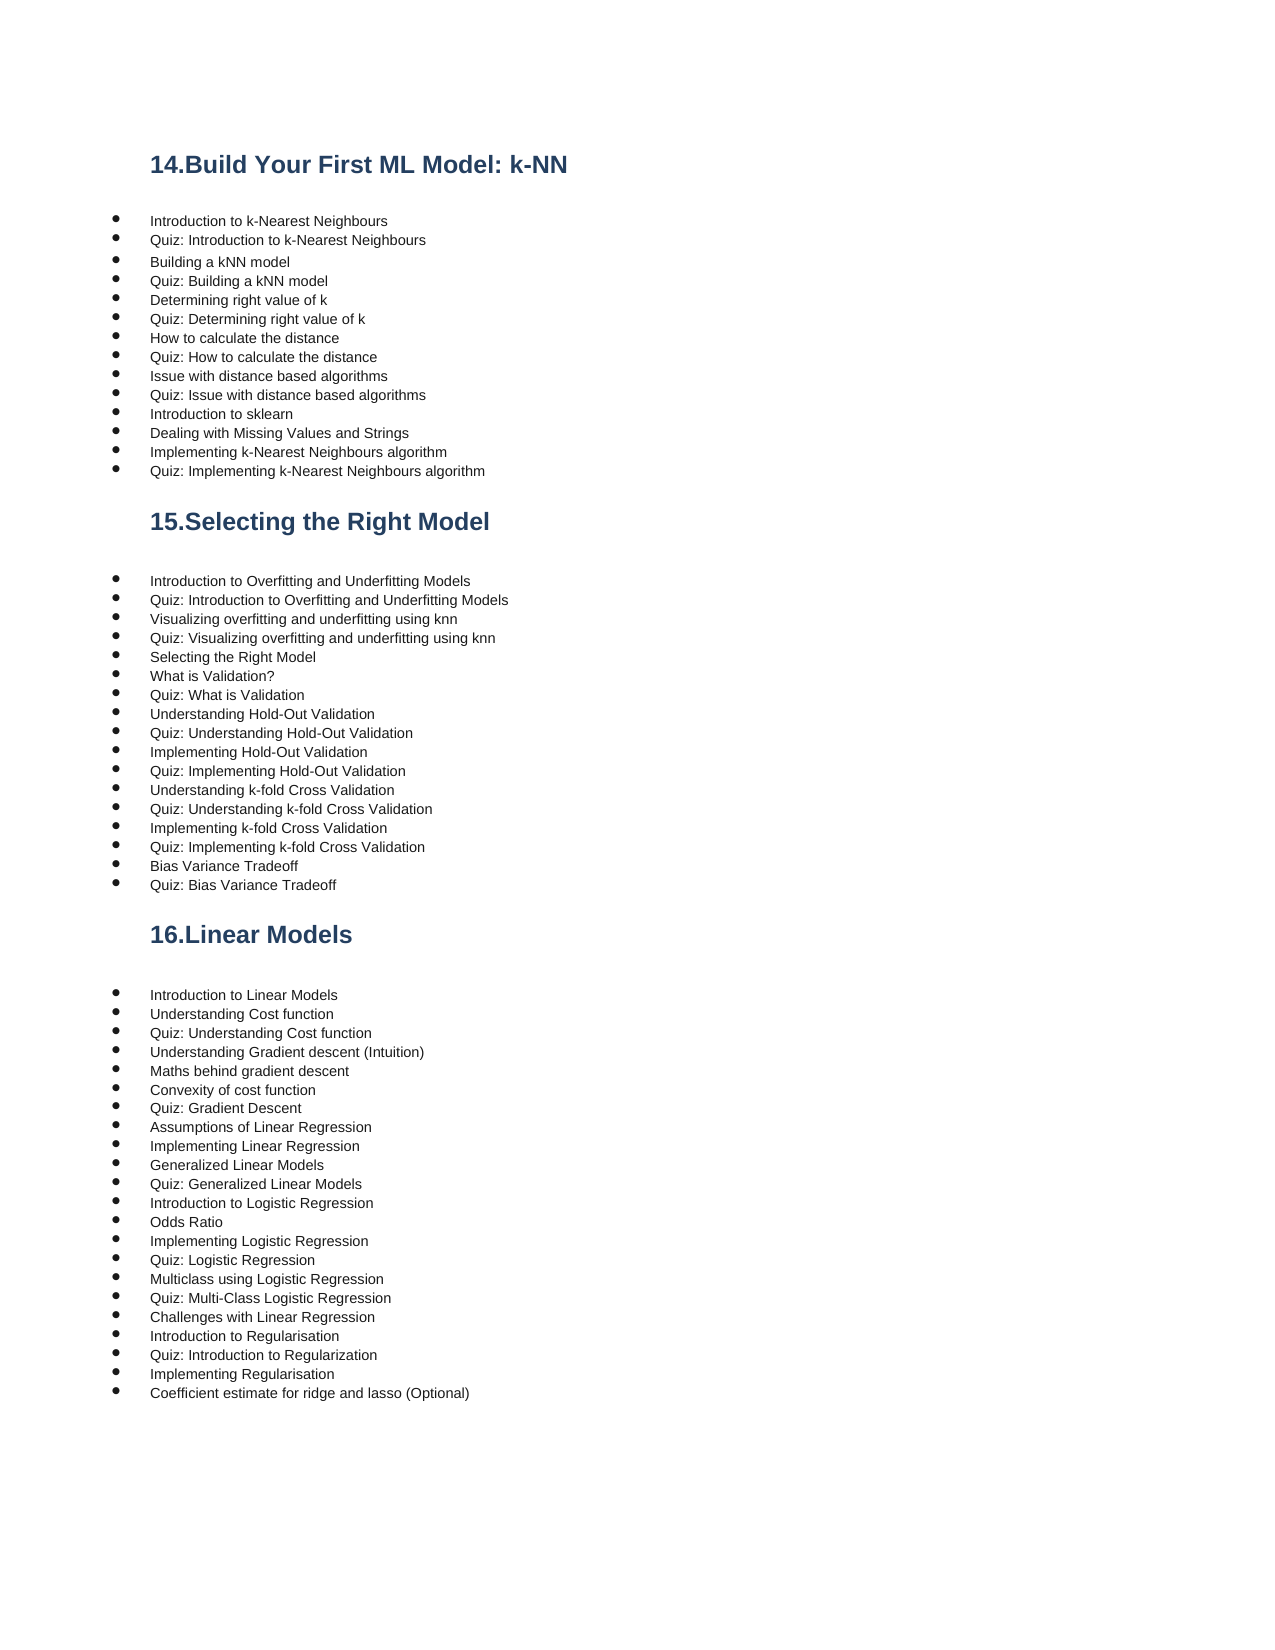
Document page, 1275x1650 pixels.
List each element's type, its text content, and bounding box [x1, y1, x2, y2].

list Quiz: Understanding Cost function [112, 1021, 1125, 1039]
list Quiz: Implementing Hold-Out Validation [112, 758, 1125, 777]
list Introduction to k-Nearest Neighbours [112, 212, 1125, 231]
list Visualizing overfitting and underfitting using knn [112, 607, 1125, 626]
list Issue with distance based algorithms [112, 364, 1125, 383]
list Quiz: Multi-Class Logistic Regression [112, 1286, 1125, 1305]
list Understanding Cost function [112, 1002, 1125, 1021]
list Coefficient estimate for ridge and lasso (Optional) [112, 1381, 1125, 1400]
list Quiz: Logistic Regression [112, 1248, 1125, 1267]
list What is Validation? [112, 664, 1125, 683]
subtitle 14.Build Your First ML Model: k-NN [150, 150, 1125, 179]
list Quiz: Building a kNN model [112, 269, 1125, 288]
list Bias Variance Tradeoff [112, 853, 1125, 872]
list Maths behind gradient descent [112, 1058, 1125, 1077]
list Quiz: What is Validation [112, 683, 1125, 702]
list Understanding k-fold Cross Validation [112, 777, 1125, 796]
list Implementing Hold-Out Validation [112, 739, 1125, 758]
list Quiz: How to calculate the distance [112, 345, 1125, 364]
list Introduction to Linear Models [112, 983, 1125, 1002]
list Introduction to sklearn [112, 402, 1125, 421]
list Convexity of cost function [112, 1077, 1125, 1096]
list Challenges with Linear Regression [112, 1305, 1125, 1324]
list Implementing k-Nearest Neighbours algorithm [112, 440, 1125, 459]
list Quiz: Understanding k-fold Cross Validation [112, 796, 1125, 815]
list Introduction to Logistic Regression [112, 1191, 1125, 1210]
list Quiz: Visualizing overfitting and underfitting using knn [112, 626, 1125, 645]
list Quiz: Bias Variance Tradeoff [112, 872, 1125, 891]
list Building a kNN model [112, 250, 1125, 269]
subtitle 15.Selecting the Right Model [150, 507, 1125, 536]
list Quiz: Introduction to Overfitting and Underfitting Models [112, 588, 1125, 607]
list Introduction to Overfitting and Underfitting Models [112, 569, 1125, 588]
list Understanding Gradient descent (Intuition) [112, 1039, 1125, 1058]
list Quiz: Implementing k-fold Cross Validation [112, 834, 1125, 853]
list Dealing with Missing Values and Strings [112, 421, 1125, 440]
list Multiclass using Logistic Regression [112, 1267, 1125, 1286]
list Determining right value of k [112, 288, 1125, 307]
list Quiz: Generalized Linear Models [112, 1172, 1125, 1191]
list Generalized Linear Models [112, 1153, 1125, 1172]
list Implementing Linear Regression [112, 1134, 1125, 1153]
list Implementing Logistic Regression [112, 1229, 1125, 1248]
list Odds Ratio [112, 1210, 1125, 1229]
list Quiz: Introduction to Regularization [112, 1343, 1125, 1362]
list Implementing k-fold Cross Validation [112, 815, 1125, 834]
list Understanding Hold-Out Validation [112, 702, 1125, 721]
list Quiz: Gradient Descent [112, 1096, 1125, 1115]
subtitle 16.Linear Models [150, 920, 1125, 949]
list Implementing Regularisation [112, 1362, 1125, 1381]
list Quiz: Implementing k-Nearest Neighbours algorithm [112, 459, 1125, 478]
list Quiz: Introduction to k-Nearest Neighbours [112, 231, 1125, 250]
list Quiz: Issue with distance based algorithms [112, 383, 1125, 402]
list How to calculate the distance [112, 326, 1125, 345]
list Introduction to Regularisation [112, 1324, 1125, 1343]
list Selecting the Right Model [112, 645, 1125, 664]
list Quiz: Understanding Hold-Out Validation [112, 721, 1125, 739]
list Quiz: Determining right value of k [112, 307, 1125, 326]
list Assumptions of Linear Regression [112, 1115, 1125, 1134]
